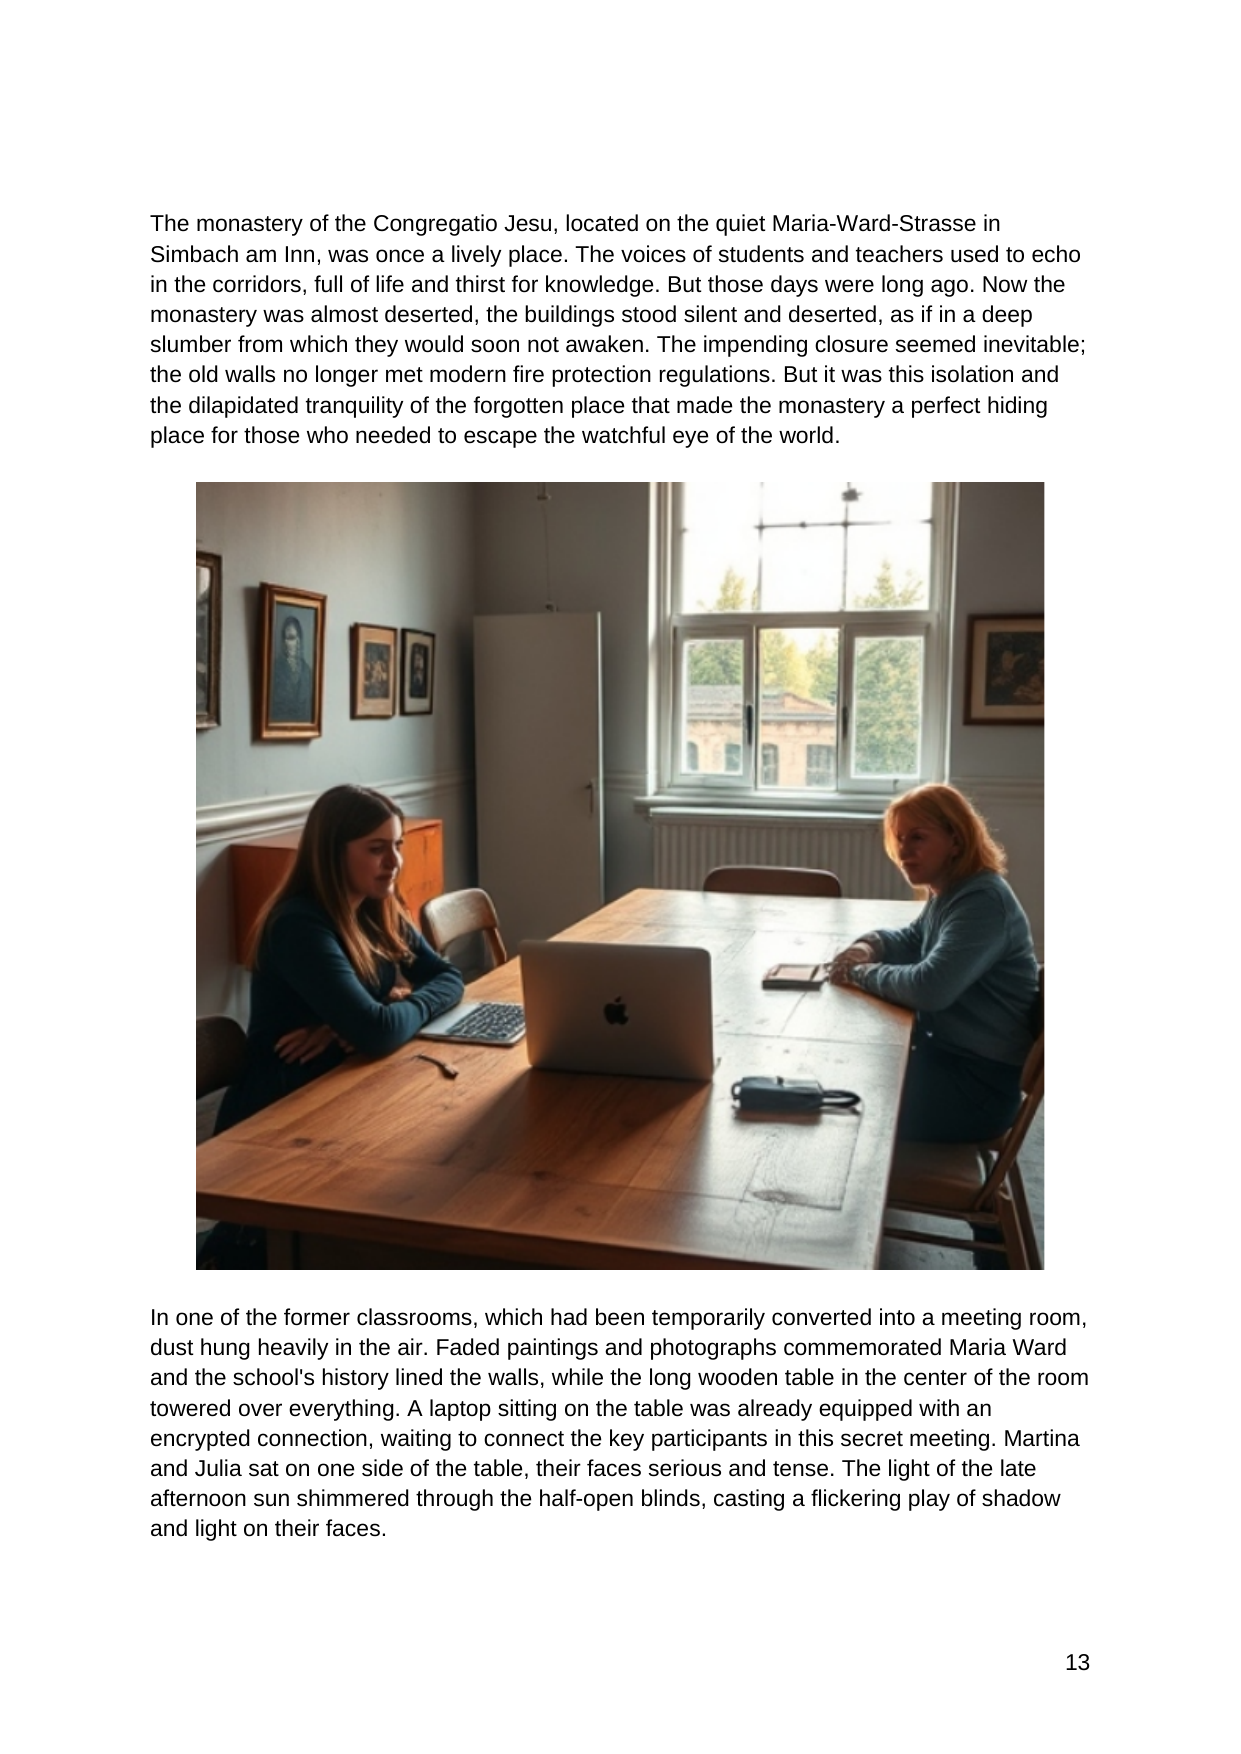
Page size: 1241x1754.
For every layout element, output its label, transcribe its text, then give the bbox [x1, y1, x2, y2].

picture [196, 482, 1045, 1270]
text In one of the former classrooms, which had been temporarily converted into a meeting room, dust hung heavily in the air. Faded paintings and photographs commemorated Maria Ward and the school's history lined the walls, while the long wooden table in the center of the room towered over everything. A laptop sitting on the table was already equipped with an encrypted connection, waiting to connect the key participants in this secret meeting. Martina and Julia sat on one side of the table, their faces serious and tense. The light of the late afternoon sun shimmered through the half-open blinds, casting a flickering play of shadow and light on their faces. [150, 1304, 1090, 1542]
text The monastery of the Congregatio Jesu, located on the quiet Maria-Ward-Strasse in Simbach am Inn, was once a lively place. The voices of students and teachers used to echo in the corridors, full of life and thirst for knowledge. But those days were long ago. Now the monastery was almost deserted, the buildings stood silent and deserted, as if in a deep slumber from which they would soon not awaken. The impending closure seemed inevitable; the old walls no longer met modern fire protection regulations. But it was this isolation and the dilapidated tranquility of the forgotten place that made the monastery a perfect hiding place for those who needed to escape the watchful eye of the world. [150, 210, 1090, 448]
